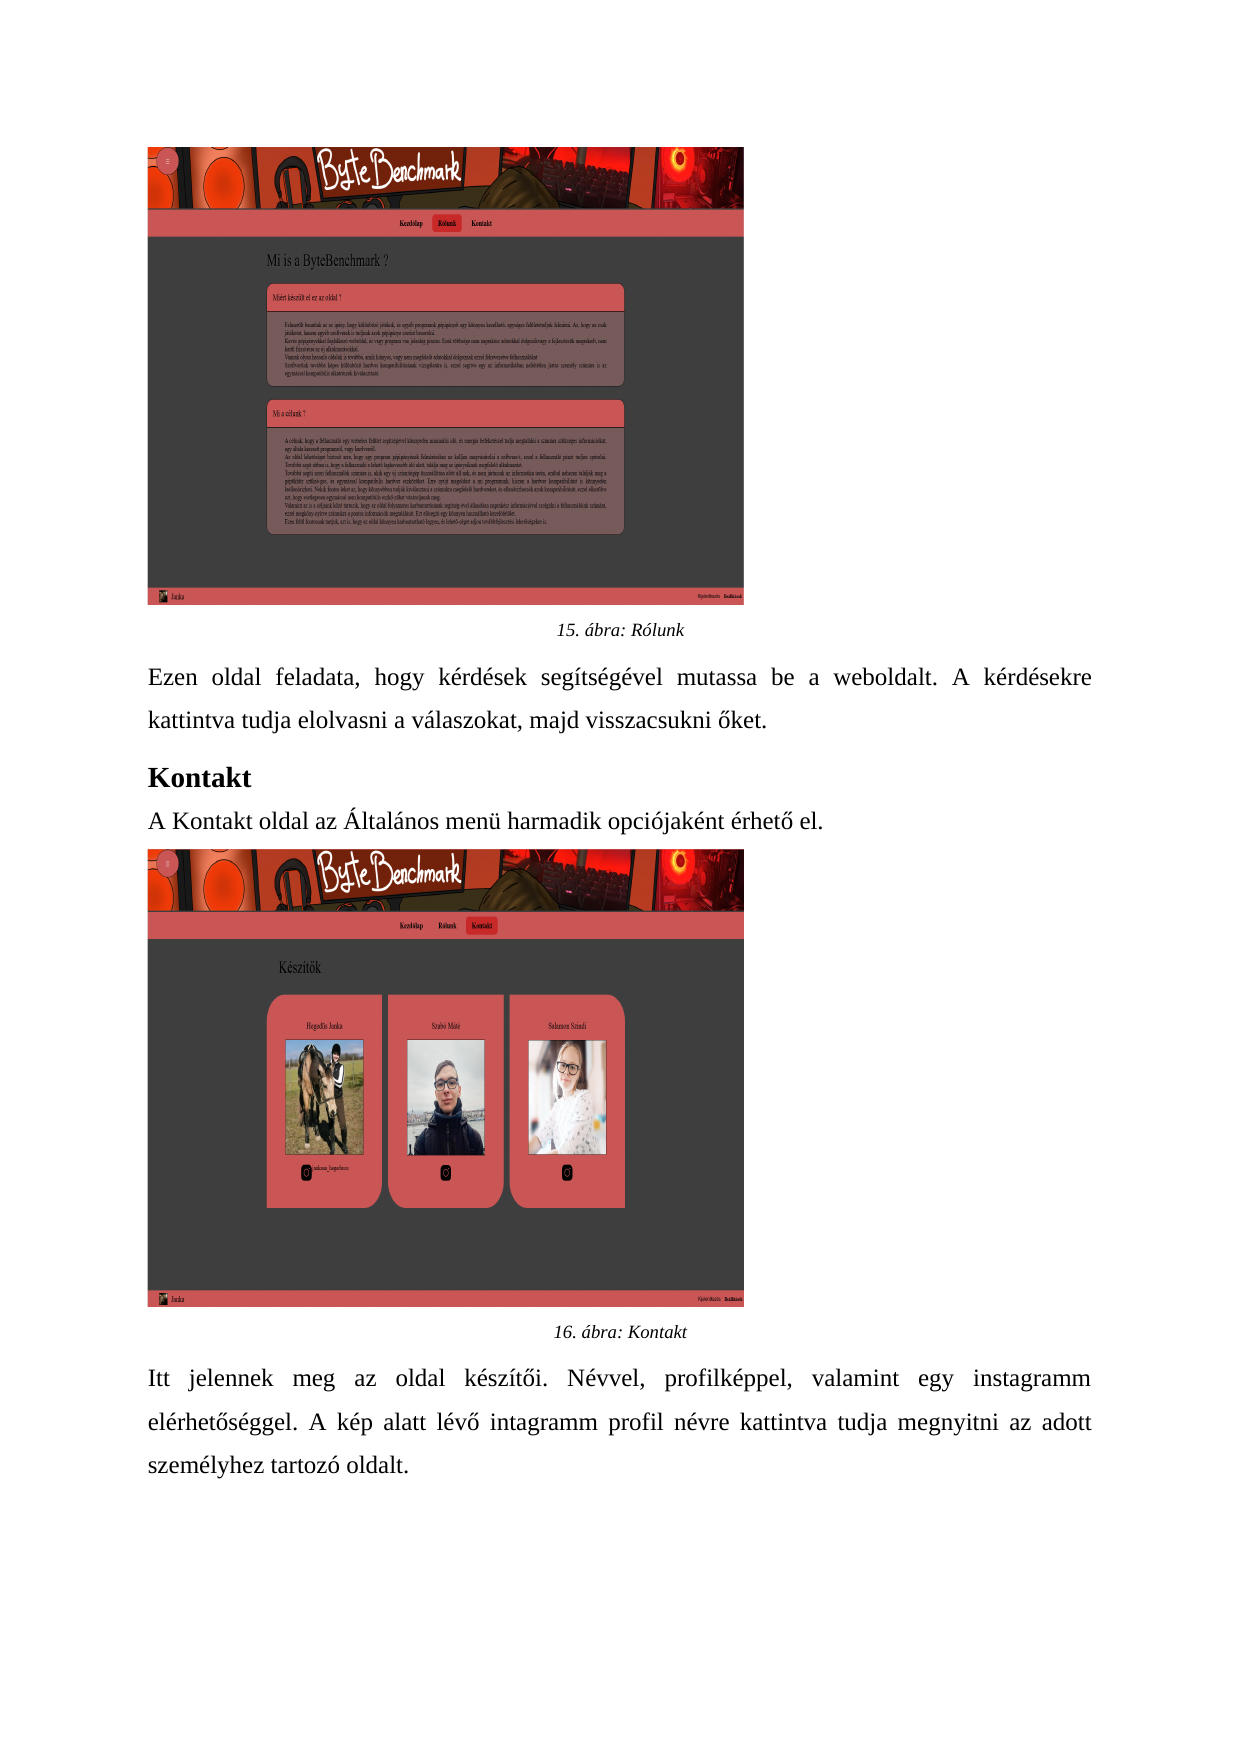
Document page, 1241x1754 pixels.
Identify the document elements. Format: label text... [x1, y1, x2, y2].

text Ezen oldal feladata, hogy kérdések segítségével mutassa be a weboldalt. A kérdésekre kattintva tudja elolvasni a válaszokat, majd visszacsukni őket. [148, 662, 1093, 733]
picture [147, 849, 744, 1307]
subtitle Kontakt [148, 760, 1093, 794]
text A Kontakt oldal az Általános menü harmadik opciójaként érhető el. [148, 806, 1093, 835]
text Itt jelennek meg az oldal készítői. Névvel, profilképpel, valamint egy instagramm elérhetőséggel. A kép alatt lévő intagramm profil névre kattintva tudja megnyitni az adott személyhez tartozó oldalt. [148, 1363, 1093, 1478]
picture [147, 147, 744, 605]
